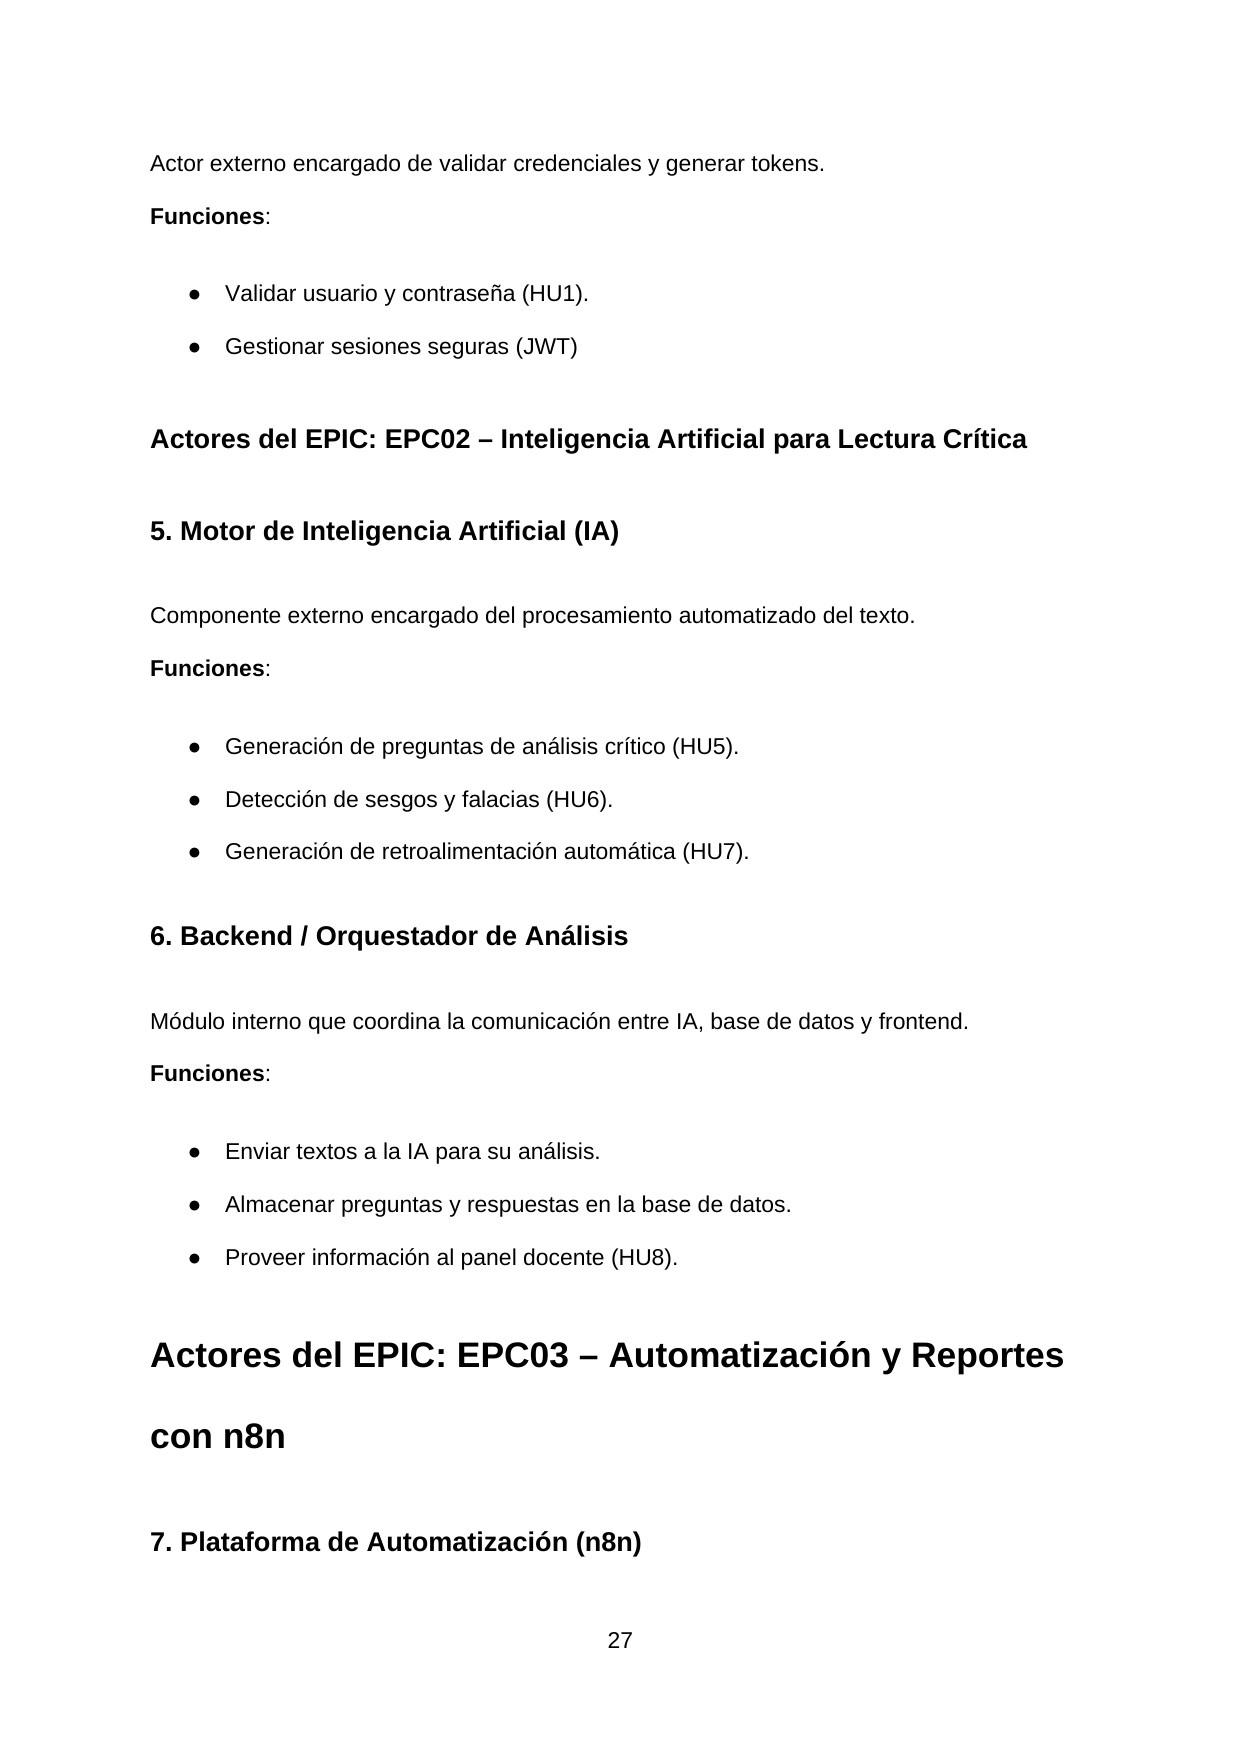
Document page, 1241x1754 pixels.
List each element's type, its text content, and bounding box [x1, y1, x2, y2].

subtitle Enviar textos a la IA para su análisis. [187, 1138, 1090, 1164]
subtitle Actores del EPIC: EPC03 – Automatización y Reportes con n8n [150, 1334, 1090, 1456]
subtitle Módulo interno que coordina la comunicación entre IA, base de datos y frontend. Funciones: [150, 1008, 1090, 1087]
subtitle Generación de retroalimentación automática (HU7). [187, 838, 1090, 865]
subtitle 6. Backend / Orquestador de Análisis [150, 920, 1090, 951]
subtitle Generación de preguntas de análisis crítico (HU5). [187, 733, 1090, 759]
subtitle Actor externo encargado de validar credenciales y generar tokens. Funciones: [150, 150, 1090, 229]
subtitle 7. Plataforma de Automatización (n8n) [150, 1526, 1090, 1557]
subtitle Almacenar preguntas y respuestas en la base de datos. [187, 1191, 1090, 1217]
subtitle Detección de sesgos y falacias (HU6). [187, 786, 1090, 812]
subtitle Componente externo encargado del procesamiento automatizado del texto. Funciones: [150, 602, 1090, 682]
subtitle Actores del EPIC: EPC02 – Inteligencia Artificial para Lectura Crítica [150, 423, 1090, 454]
subtitle Validar usuario y contraseña (HU1). [187, 280, 1090, 307]
subtitle Proveer información al panel docente (HU8). [187, 1243, 1090, 1270]
subtitle 5. Motor de Inteligencia Artificial (IA) [150, 515, 1090, 546]
subtitle Gestionar sesiones seguras (JWT) [187, 333, 1090, 359]
